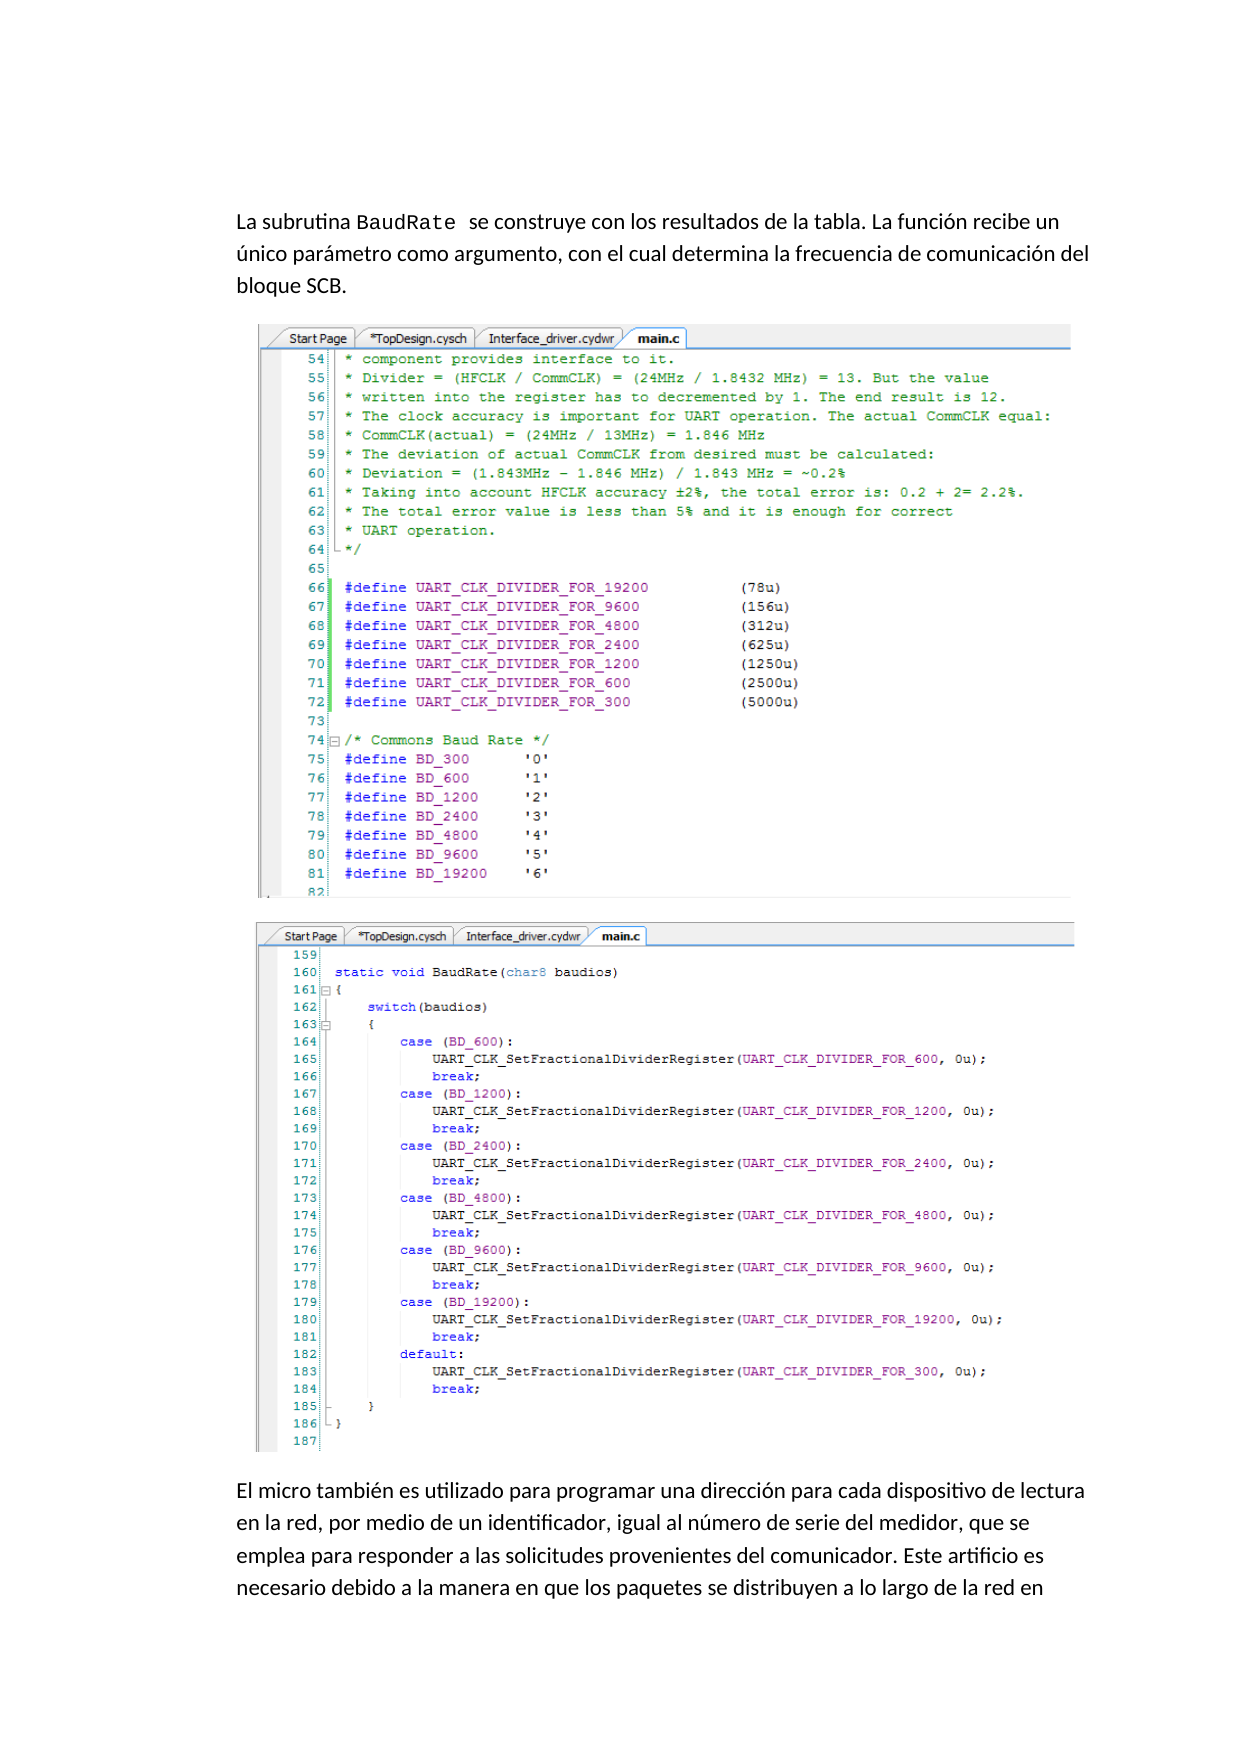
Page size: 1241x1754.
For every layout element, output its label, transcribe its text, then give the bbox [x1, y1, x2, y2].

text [236, 1476, 1092, 1601]
text La subrutina BaudRate se construye con los resultados de la tabla. La función recibe un único parámetro como argumento, con el cual determina la frecuencia de comunicación del bloque SCB. [236, 207, 1092, 300]
picture [258, 324, 1071, 898]
picture [254, 922, 1075, 1452]
